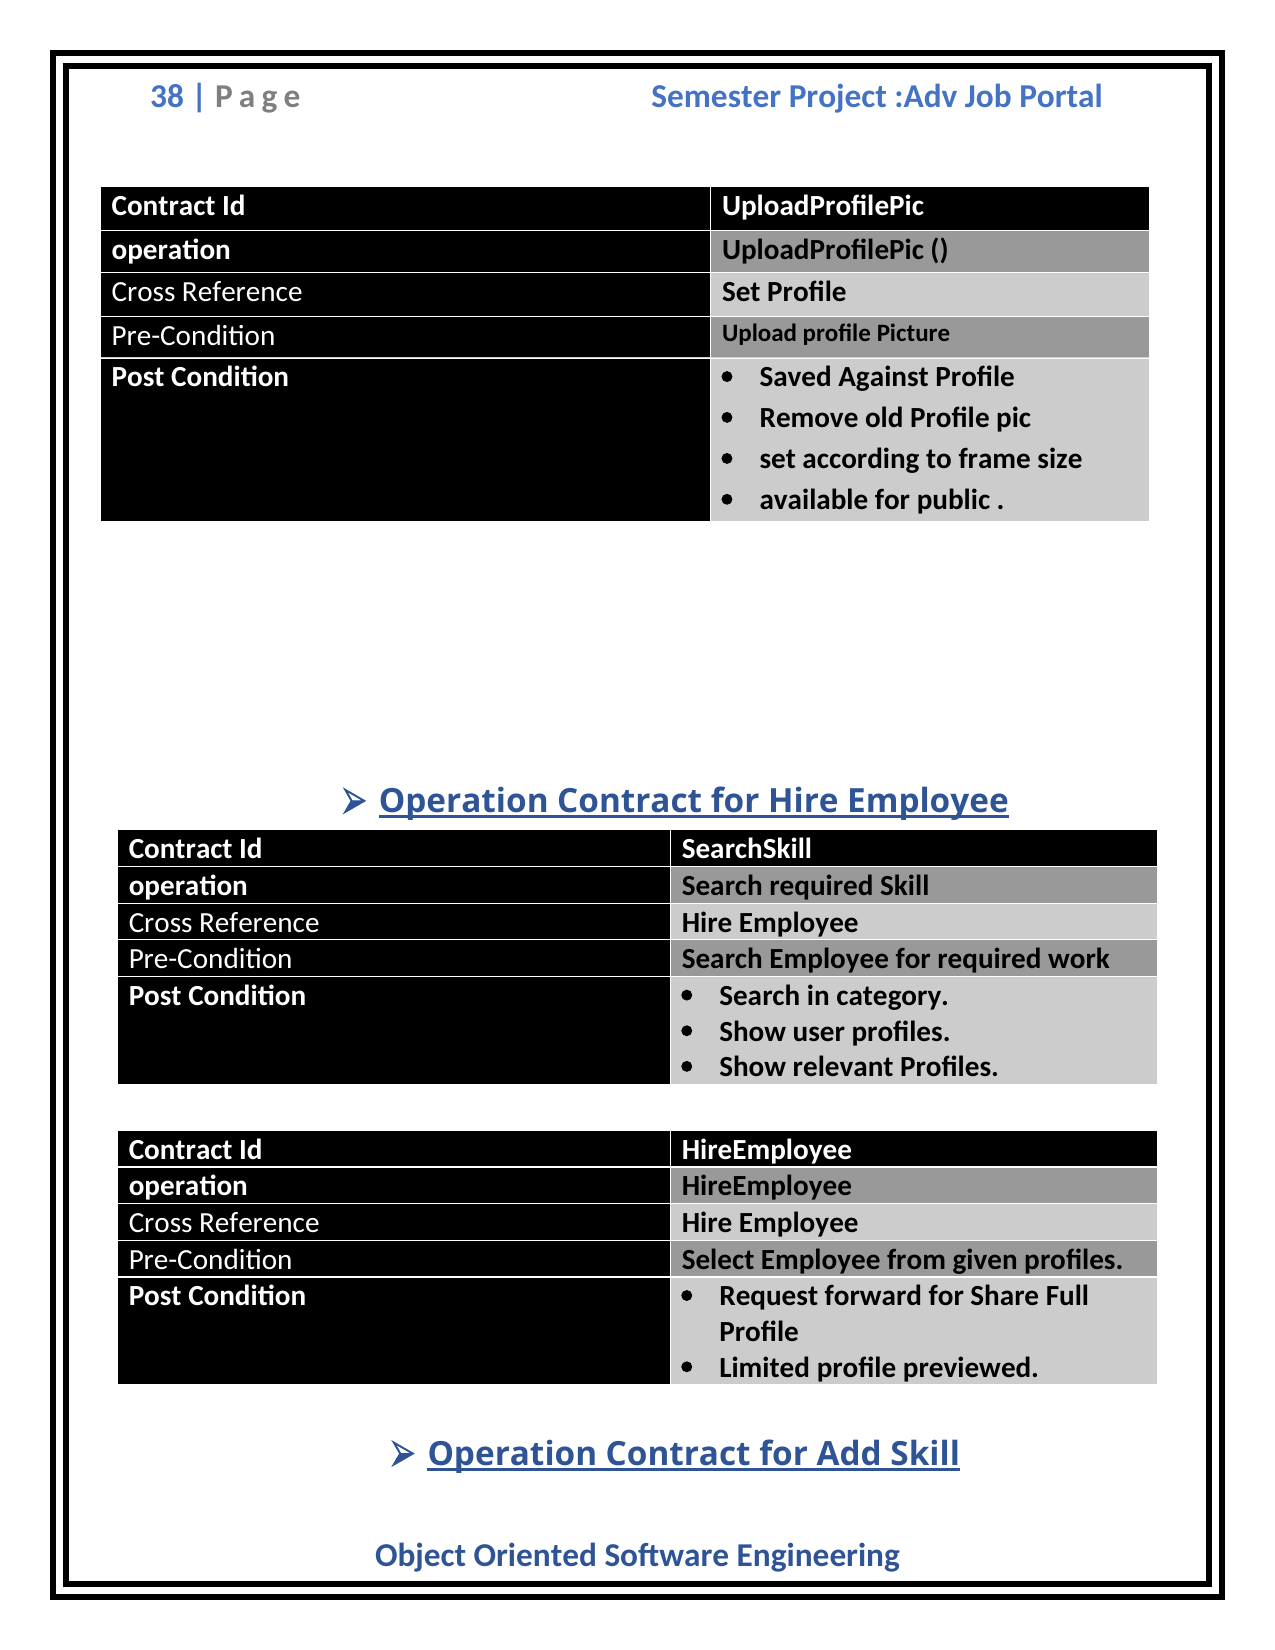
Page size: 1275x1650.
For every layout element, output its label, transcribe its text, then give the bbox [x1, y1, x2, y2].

table_cell Cross Reference [118, 1204, 670, 1240]
table_cell operation [101, 231, 710, 272]
table_cell Pre-Condition [118, 1241, 670, 1276]
table_header SearchSkill [671, 830, 1157, 866]
table_header UploadProfilePic [711, 187, 1149, 230]
table_cell Hire Employee [671, 1204, 1157, 1240]
table_cell Cross Reference [101, 273, 710, 316]
table_cell UploadProfilePic () [711, 231, 1149, 272]
table_cell Upload profile Picture [711, 317, 1149, 357]
table_cell Search Employee for required work [671, 940, 1157, 976]
table_cell Set Profile [711, 273, 1149, 316]
table_cell Search in category. Show user profiles. Show relevant Profiles. [671, 977, 1157, 1084]
table_header HireEmployee [671, 1131, 1157, 1166]
table_header Contract Id [118, 1131, 670, 1166]
table_header Contract Id [101, 187, 710, 230]
table_cell Post Condition [118, 977, 670, 1084]
table_cell Post Condition [101, 359, 710, 521]
table_cell Post Condition [118, 1278, 670, 1384]
list Operation Contract for Hire Employee [225, 777, 1125, 823]
table_cell Search required Skill [671, 867, 1157, 903]
table_cell Hire Employee [671, 904, 1157, 939]
table_cell operation [118, 1168, 670, 1203]
table_cell Pre-Condition [118, 940, 670, 976]
table_cell Pre-Condition [101, 317, 710, 357]
table_cell Saved Against Profile Remove old Profile pic set according to frame size available for public . [711, 359, 1149, 521]
table_header Contract Id [118, 830, 670, 866]
table_cell Request forward for Share Full Profile Limited profile previewed. [671, 1278, 1157, 1384]
list Operation Contract for Add Skill [225, 1430, 1125, 1475]
table_cell Select Employee from given profiles. [671, 1241, 1157, 1276]
table_cell HireEmployee [671, 1168, 1157, 1203]
table_cell Cross Reference [118, 904, 670, 939]
table_cell operation [118, 867, 670, 903]
